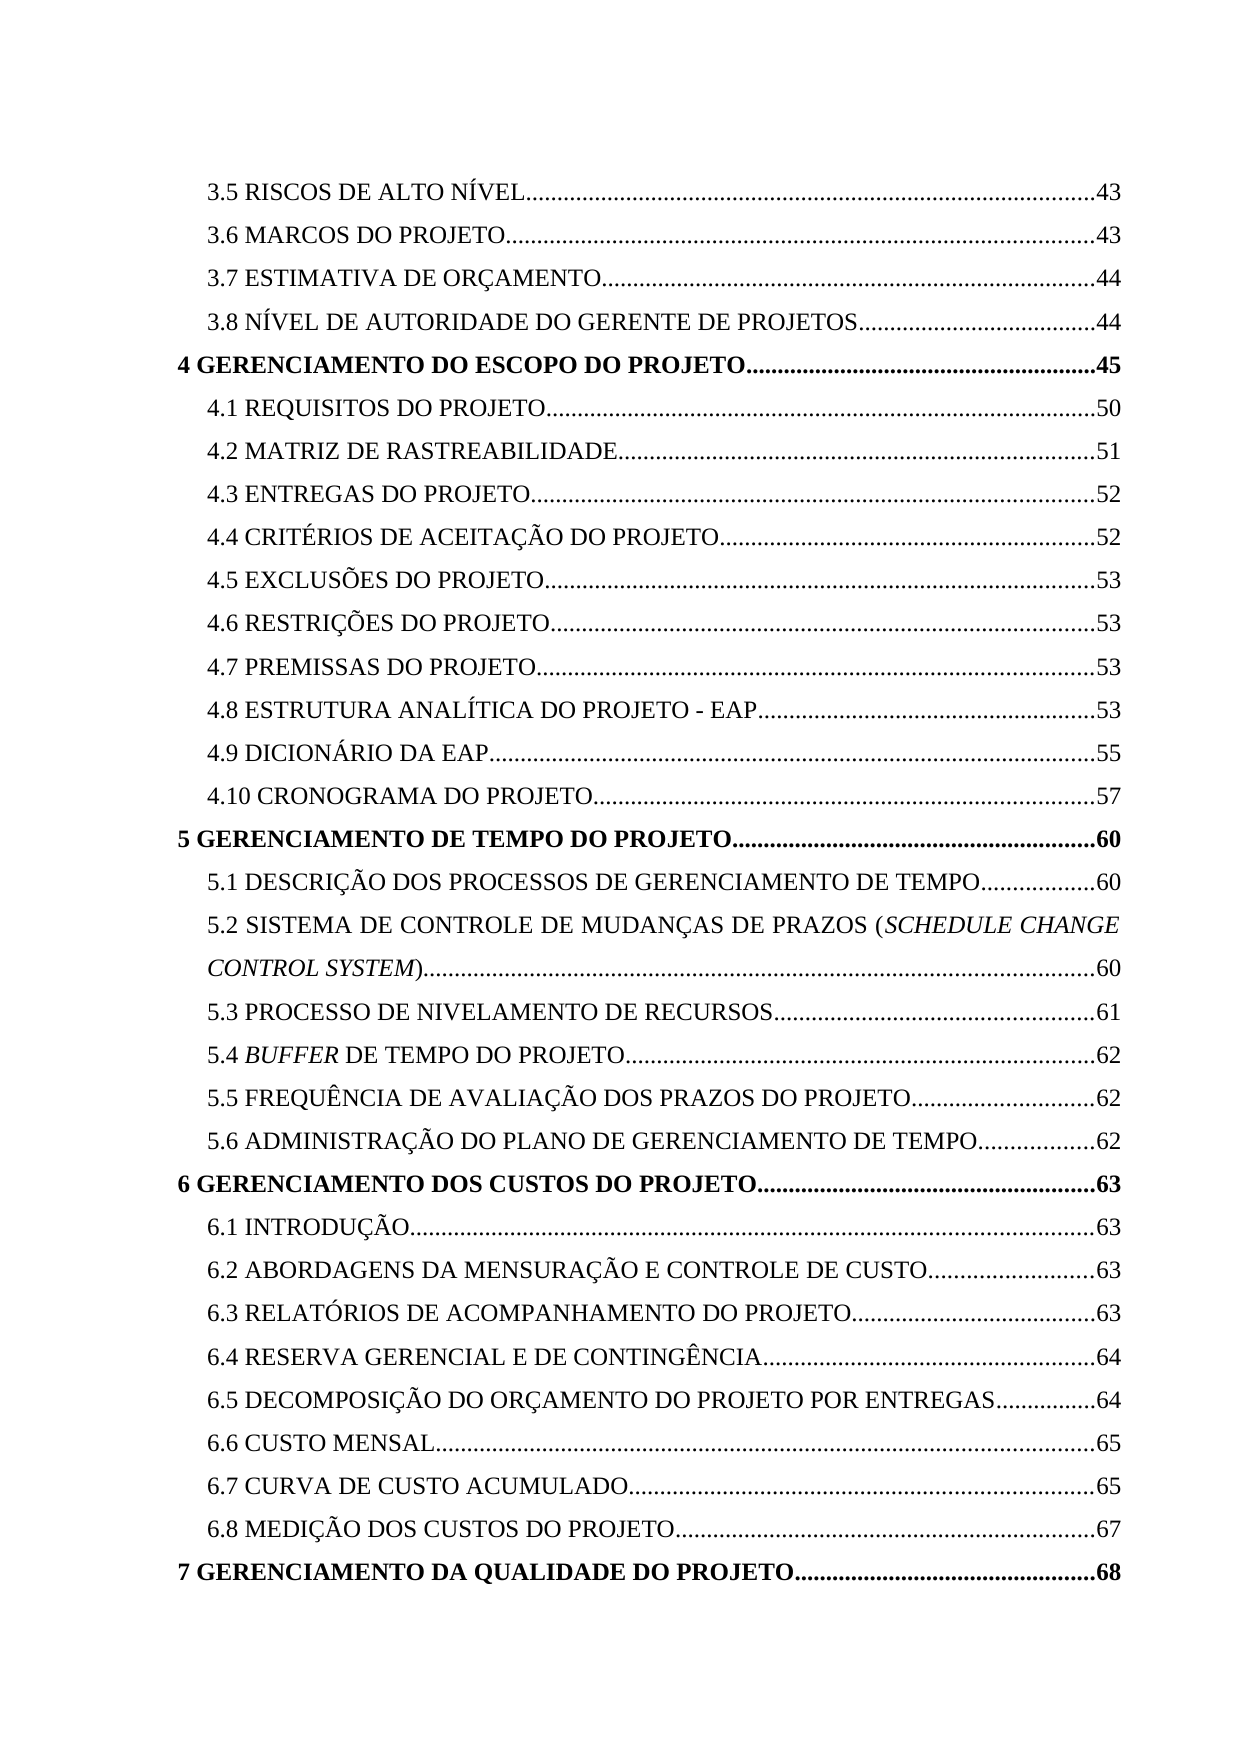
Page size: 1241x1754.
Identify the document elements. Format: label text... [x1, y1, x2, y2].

text 3.8 NÍVEL DE AUTORIDADE DO GERENTE DE PROJETOS 44 [207, 307, 1122, 335]
text 5.4 BUFFER DE TEMPO DO PROJETO 62 [207, 1040, 1122, 1068]
text 5.1 DESCRIÇÃO DOS PROCESSOS DE GERENCIAMENTO DE TEMPO 60 [207, 867, 1122, 896]
text 4.6 RESTRIÇÕES DO PROJETO 53 [207, 608, 1122, 637]
text 4.4 CRITÉRIOS DE ACEITAÇÃO DO PROJETO 52 [207, 522, 1122, 551]
text 6.4 RESERVA GERENCIAL E DE CONTINGÊNCIA 64 [207, 1342, 1122, 1370]
text 6.5 DECOMPOSIÇÃO DO ORÇAMENTO DO PROJETO POR ENTREGAS 64 [207, 1385, 1122, 1413]
text 7 GERENCIAMENTO DA QUALIDADE DO PROJETO 68 [177, 1557, 1122, 1586]
text 5.2 SISTEMA DE CONTROLE DE MUDANÇAS DE PRAZOS (SCHEDULE CHANGE CONTROL SYSTEM) 60 [207, 910, 1122, 982]
text 6.7 CURVA DE CUSTO ACUMULADO 65 [207, 1471, 1122, 1500]
text 5.5 FREQUÊNCIA DE AVALIAÇÃO DOS PRAZOS DO PROJETO 62 [207, 1083, 1122, 1112]
text 4.1 REQUISITOS DO PROJETO 50 [207, 393, 1122, 422]
text 4.9 DICIONÁRIO DA EAP 55 [207, 738, 1122, 767]
text 4.10 CRONOGRAMA DO PROJETO 57 [207, 781, 1122, 810]
text 3.6 MARCOS DO PROJETO 43 [207, 220, 1122, 249]
text 6.1 INTRODUÇÃO 63 [207, 1212, 1122, 1241]
text 4.3 ENTREGAS DO PROJETO 52 [207, 479, 1122, 508]
text 5 GERENCIAMENTO DE TEMPO DO PROJETO 60 [177, 824, 1122, 853]
text 6.8 MEDIÇÃO DOS CUSTOS DO PROJETO 67 [207, 1514, 1122, 1543]
text 5.3 PROCESSO DE NIVELAMENTO DE RECURSOS 61 [207, 997, 1122, 1025]
text 3.7 ESTIMATIVA DE ORÇAMENTO 44 [207, 263, 1122, 292]
text 5.6 ADMINISTRAÇÃO DO PLANO DE GERENCIAMENTO DE TEMPO 62 [207, 1126, 1122, 1155]
text 6.6 CUSTO MENSAL 65 [207, 1428, 1122, 1457]
text 6 GERENCIAMENTO DOS CUSTOS DO PROJETO 63 [177, 1169, 1122, 1198]
text 3.5 RISCOS DE ALTO NÍVEL 43 [207, 177, 1122, 206]
text 4 GERENCIAMENTO DO ESCOPO DO PROJETO 45 [177, 350, 1122, 378]
text 4.2 MATRIZ DE RASTREABILIDADE 51 [207, 436, 1122, 465]
text 4.7 PREMISSAS DO PROJETO 53 [207, 652, 1122, 680]
text 6.3 RELATÓRIOS DE ACOMPANHAMENTO DO PROJETO 63 [207, 1298, 1122, 1327]
text 6.2 ABORDAGENS DA MENSURAÇÃO E CONTROLE DE CUSTO 63 [207, 1255, 1122, 1284]
text 4.5 EXCLUSÕES DO PROJETO 53 [207, 565, 1122, 594]
text 4.8 ESTRUTURA ANALÍTICA DO PROJETO - EAP 53 [207, 695, 1122, 723]
